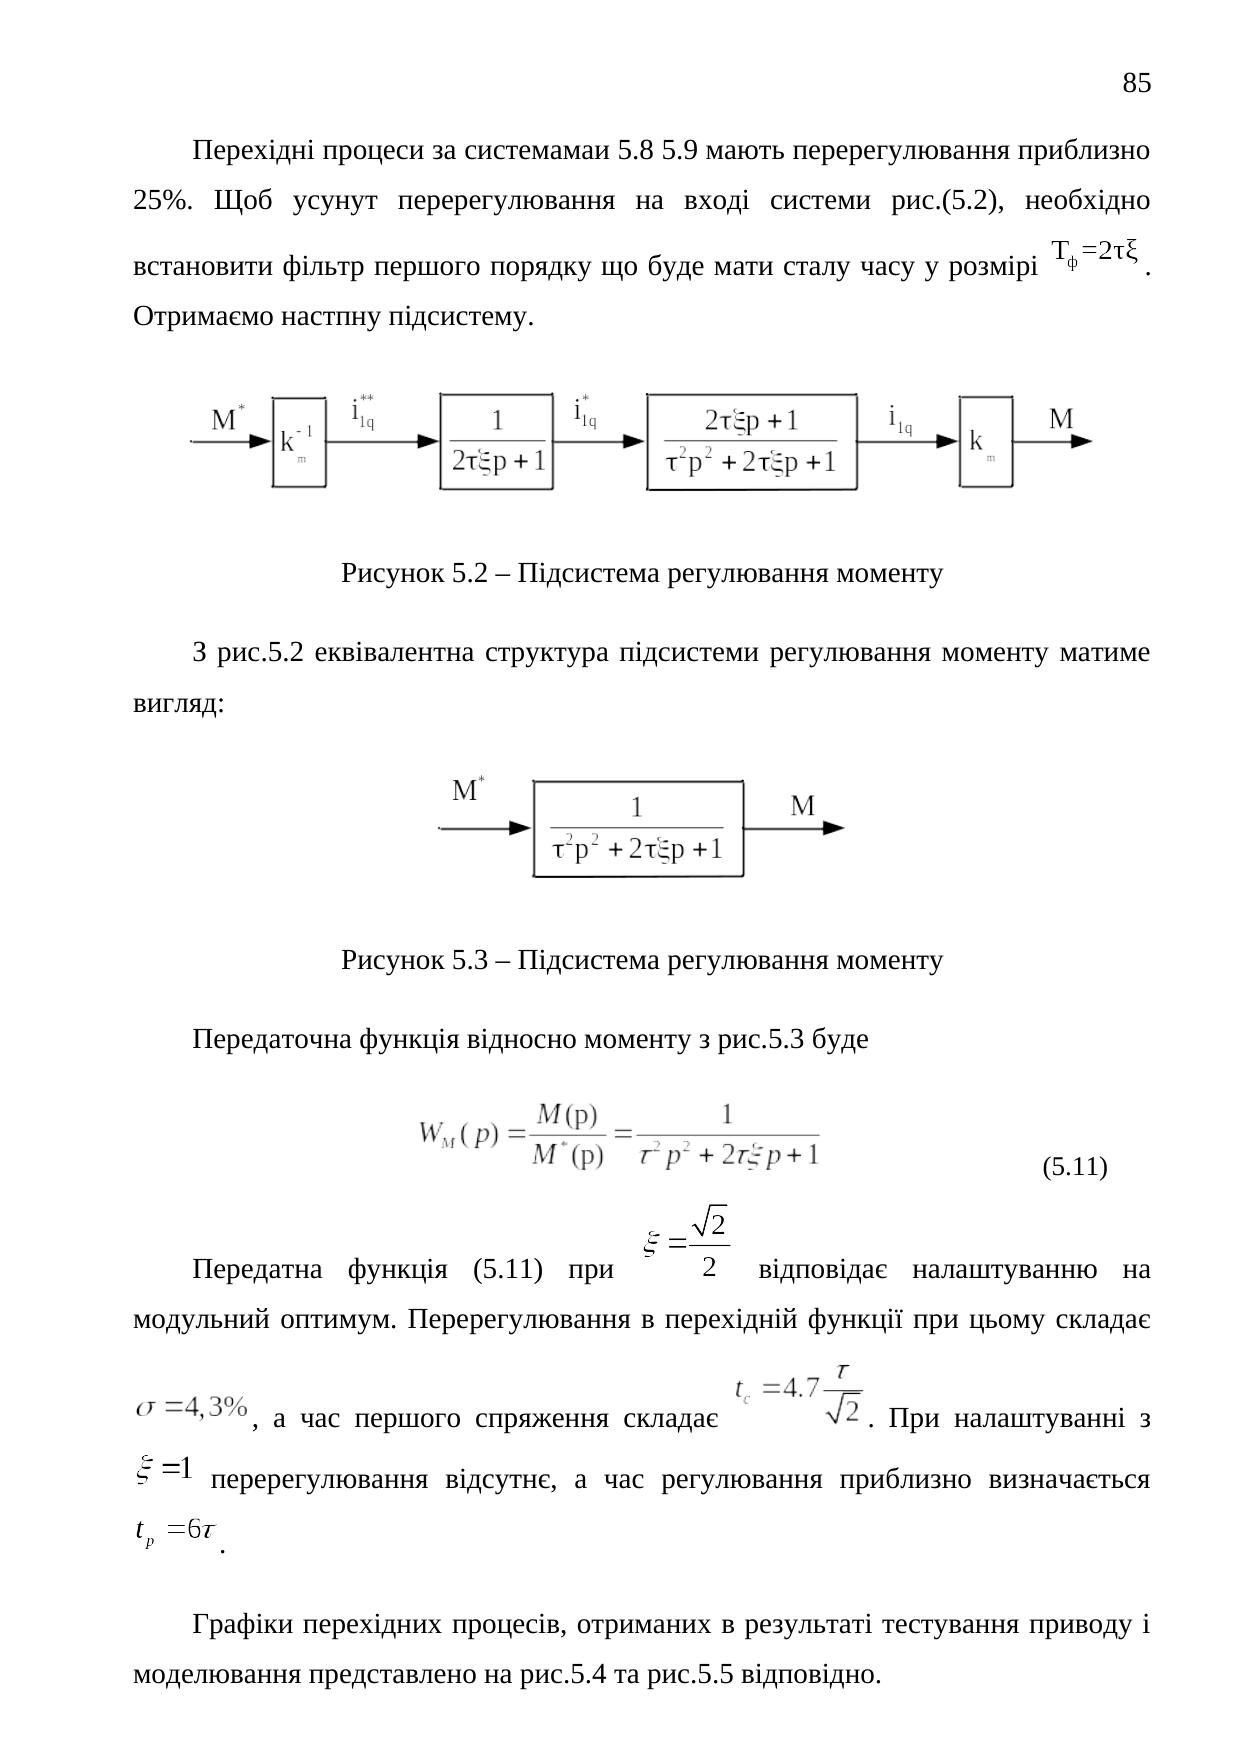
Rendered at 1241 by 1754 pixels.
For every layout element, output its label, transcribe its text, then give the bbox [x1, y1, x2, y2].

text Перехідні процеси за системамаи 5.8 5.9 мають перерегулювання приблизно 25%. Щоб усунут перерегулювання на вході системи рис.(5.2), необхідно встановити фільтр першого порядку що буде мати сталу часу у розмірі . Отримаємо настпну підсистему. [133, 132, 1152, 331]
text Передатна функція (5.11) при відповідає налаштуванню на модульний оптимум. Перерегулювання в перехідній функції при цьому складає , а час першого спряження складає . При налаштуванні з перерегулювання відсутнє, а час регулювання приблизно визначається . [133, 1200, 1152, 1560]
text Графіки перехідних процесів, отриманих в результаті тестування приводу і моделювання представлено на рис.5.4 та рис.5.5 відповідно. [133, 1606, 1152, 1690]
text З рис.5.2 еквівалентна структура підсистеми регулювання моменту матиме вигляд: [133, 634, 1152, 718]
text Рисунок 5.2 – Підсистема регулювання моменту [133, 555, 1152, 589]
text Рисунок 5.3 – Підсистема регулювання моменту [133, 942, 1152, 976]
text (5.11) [133, 1097, 1152, 1181]
text Передаточна функція відносно моменту з рис.5.3 буде [133, 1022, 1152, 1055]
